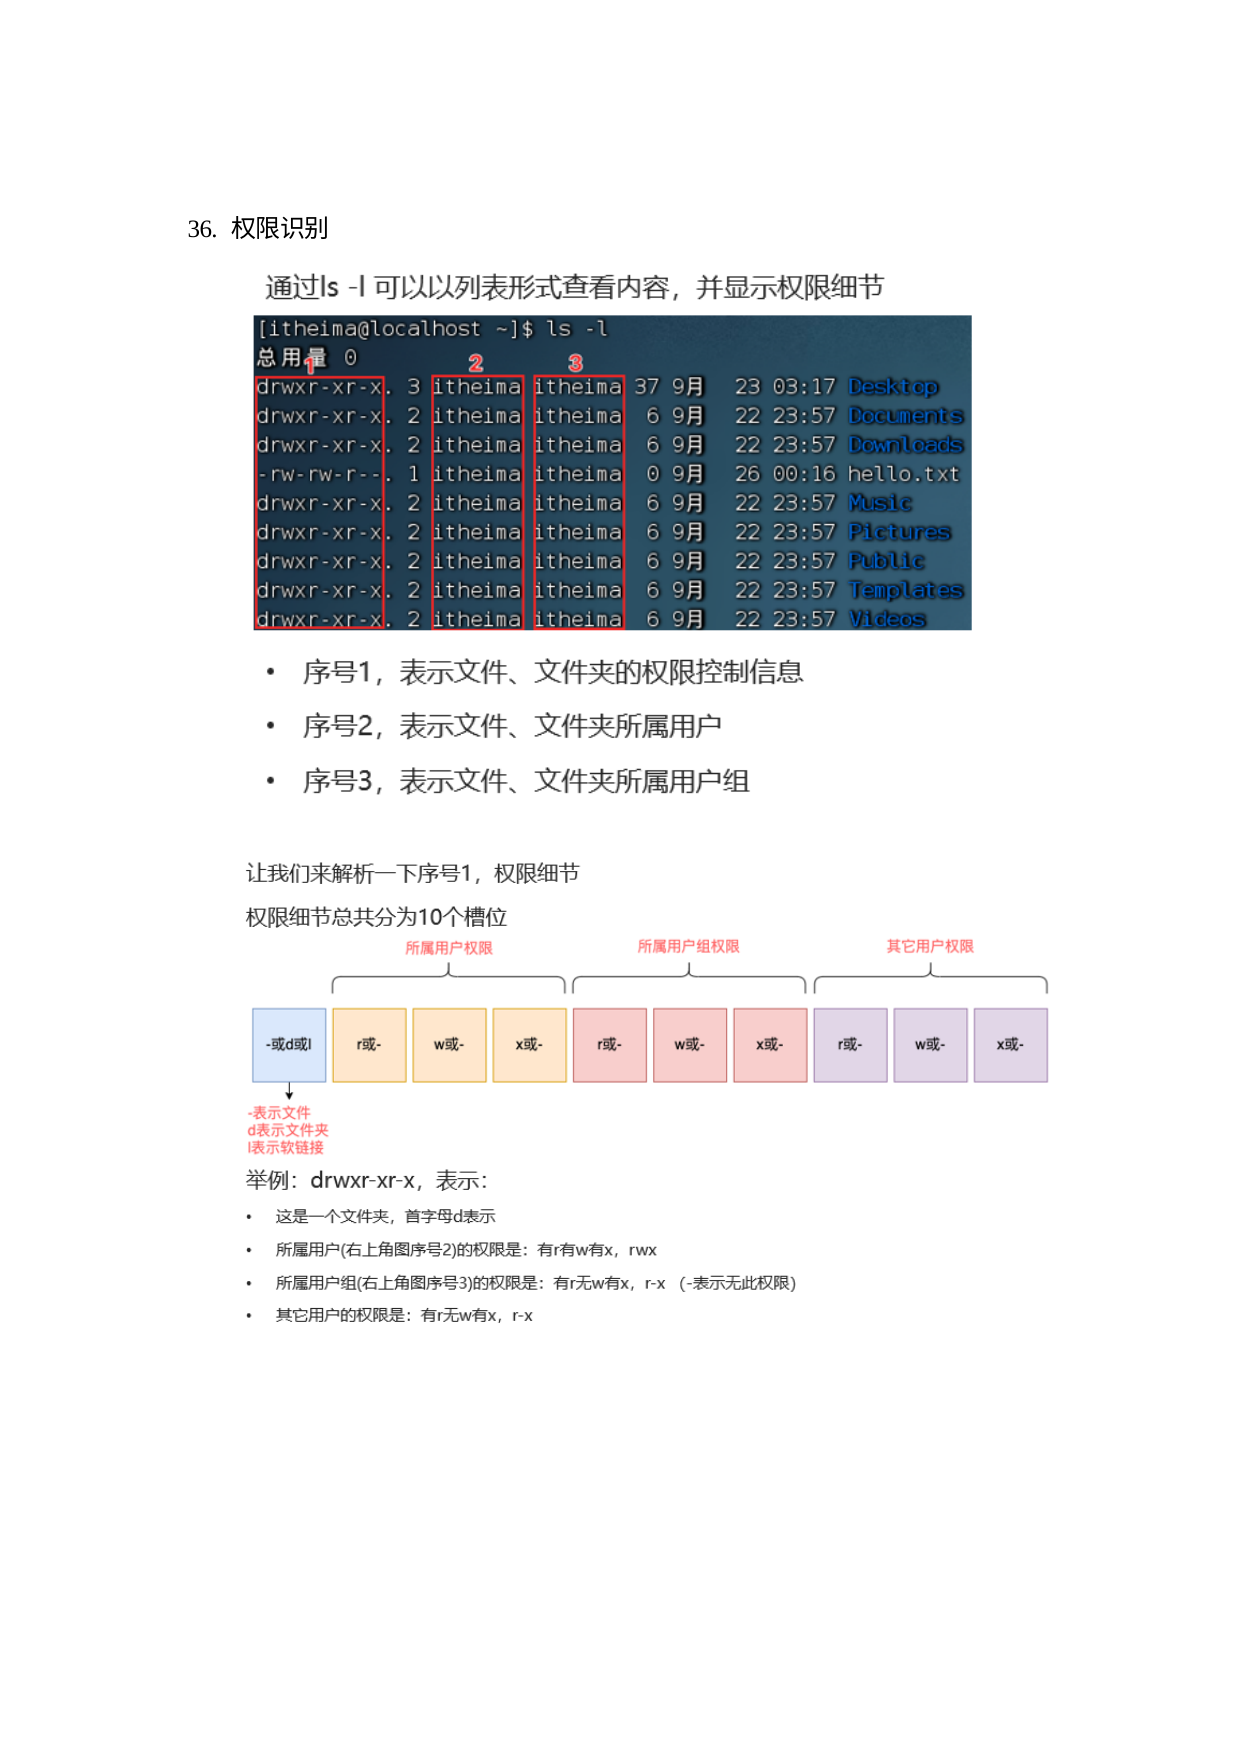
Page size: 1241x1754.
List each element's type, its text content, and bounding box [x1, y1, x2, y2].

list 权限识别 [187, 194, 1053, 259]
picture [231, 812, 1097, 1352]
picture [231, 259, 1097, 808]
